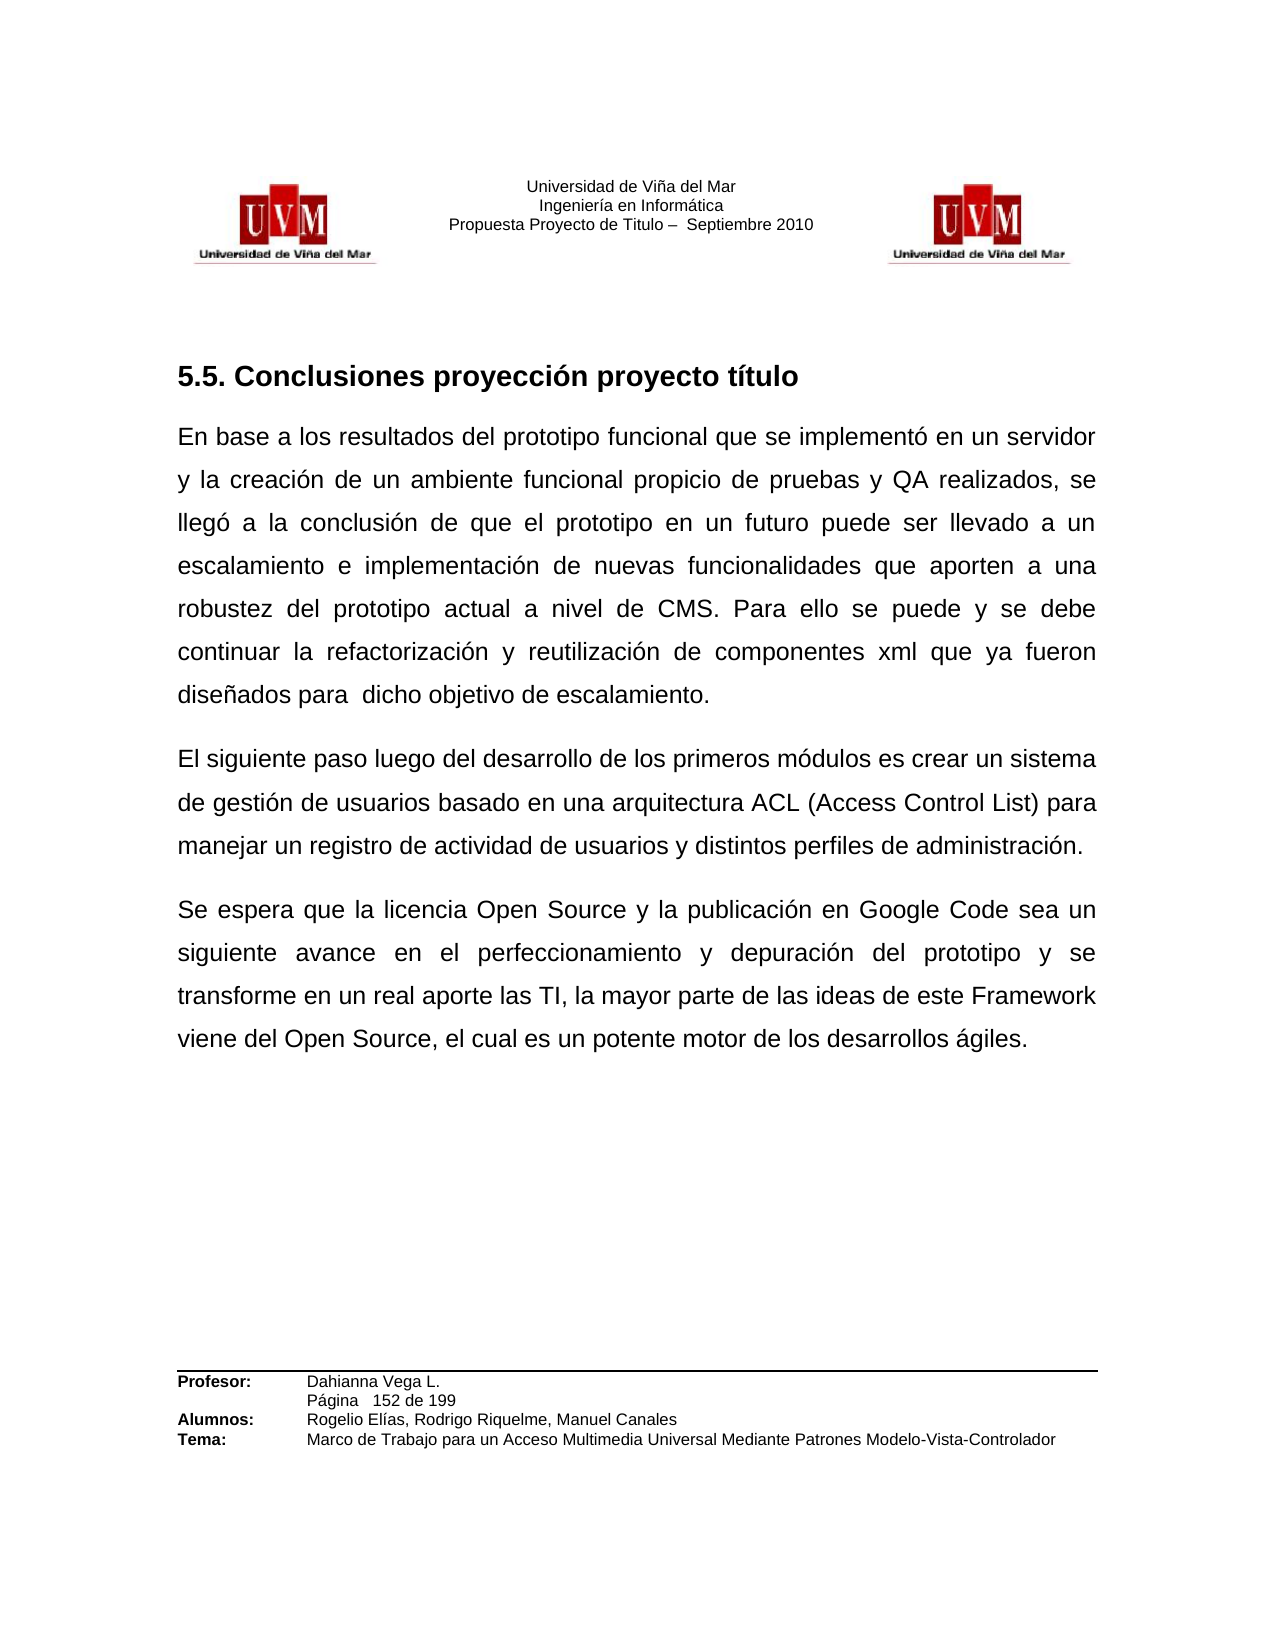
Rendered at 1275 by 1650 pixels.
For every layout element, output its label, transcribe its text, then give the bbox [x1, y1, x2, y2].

text Se espera que la licencia Open Source y la publicación en Google Code sea un siguiente avance en el perfeccionamiento y depuración del prototipo y se transforme en un real aporte las TI, la mayor parte de las ideas de este Framework viene del Open Source, el cual es un potente motor de los desarrollos ágiles. [177, 894, 1098, 1053]
subtitle 5.5. Conclusiones proyección proyecto título [177, 359, 1098, 392]
text En base a los resultados del prototipo funcional que se implementó en un servidor y la creación de un ambiente funcional propicio de pruebas y QA realizados, se llegó a la conclusión de que el prototipo en un futuro puede ser llevado a un escalamiento e implementación de nuevas funcionalidades que aporten a una robustez del prototipo actual a nivel de CMS. Para ello se puede y se debe continuar la refactorización y reutilización de componentes xml que ya fueron diseñados para dicho objetivo de escalamiento. [177, 422, 1098, 709]
picture [177, 176, 390, 267]
picture [871, 176, 1084, 267]
text El siguiente paso luego del desarrollo de los primeros módulos es crear un sistema de gestión de usuarios basado en una arquitectura ACL (Access Control List) para manejar un registro de actividad de usuarios y distintos perfiles de administración. [177, 744, 1098, 859]
